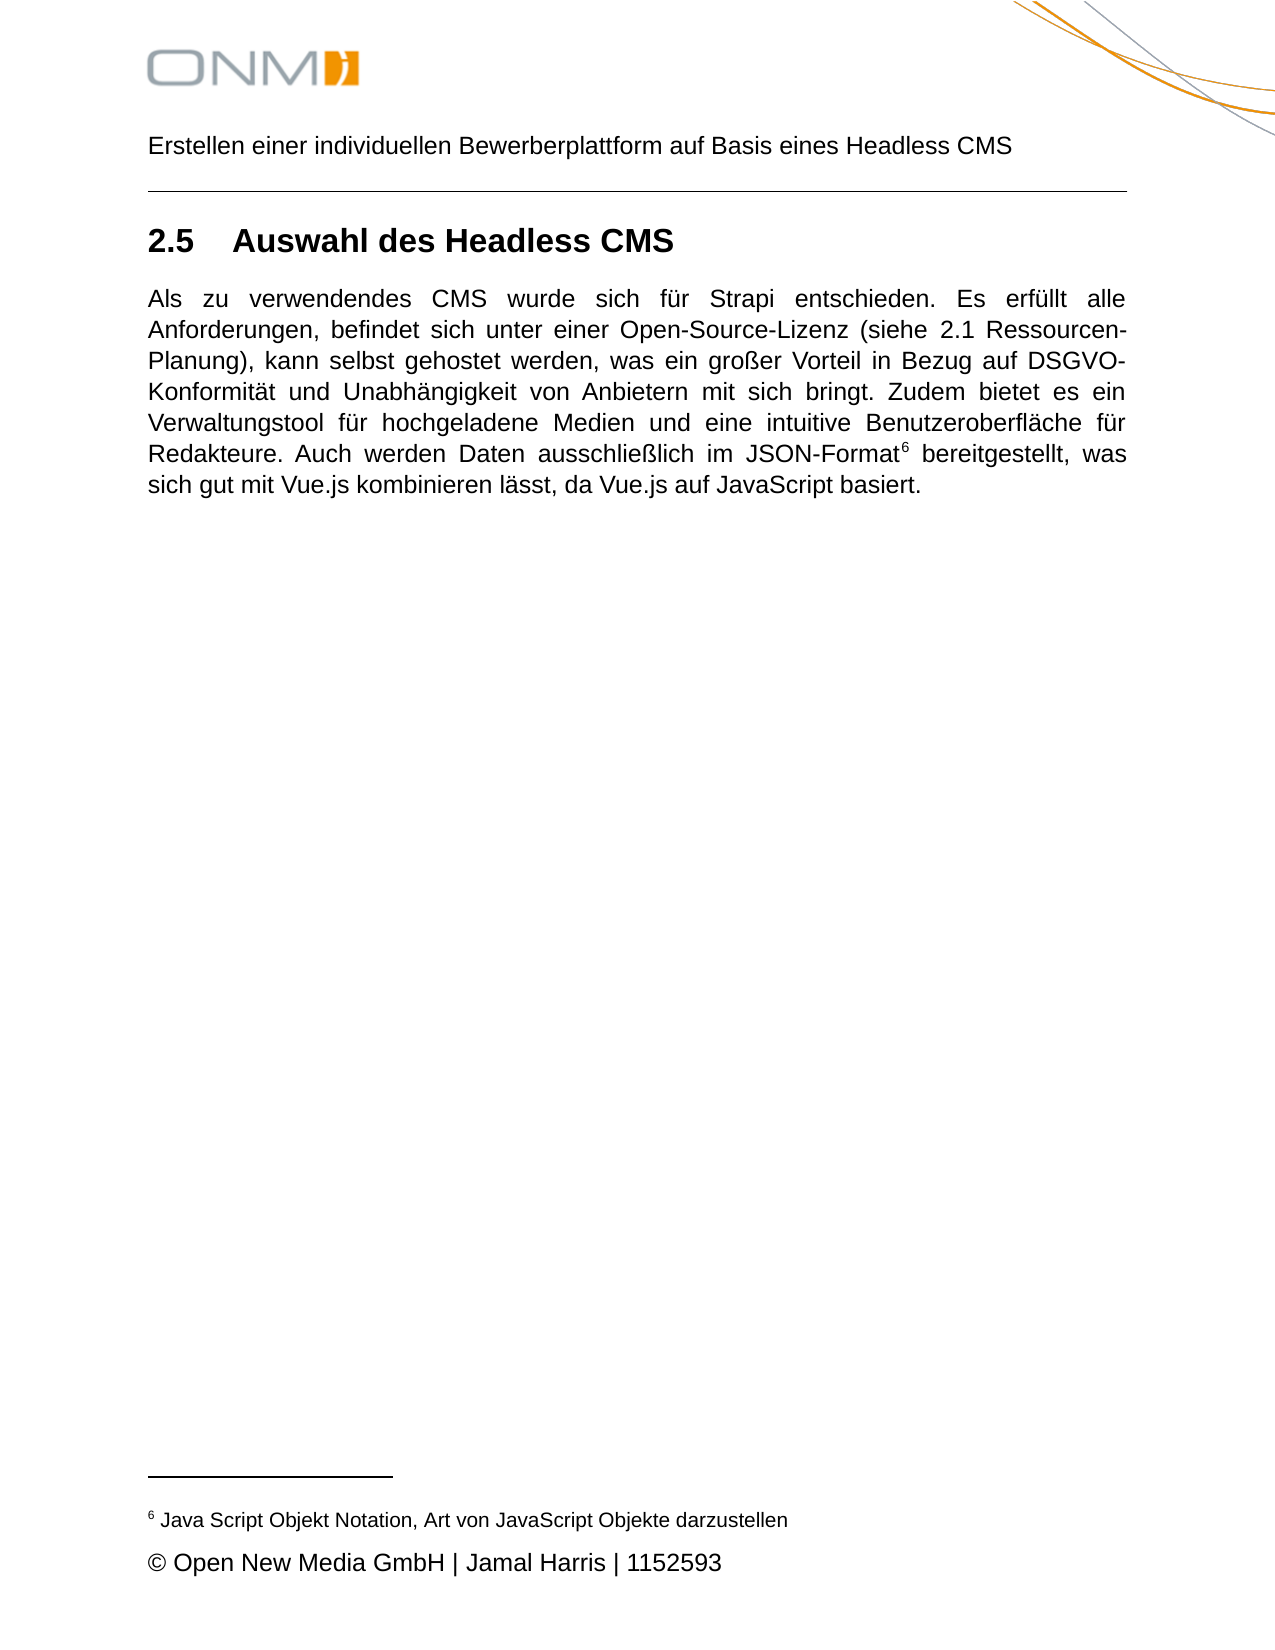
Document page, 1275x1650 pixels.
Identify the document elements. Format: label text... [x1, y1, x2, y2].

text Als zu verwendendes CMS wurde sich für Strapi entschieden. Es erfüllt alle Anforderungen, befindet sich unter einer Open-Source-Lizenz (siehe 2.1 Ressourcen-Planung), kann selbst gehostet werden, was ein großer Vorteil in Bezug auf DSGVO-Konformität und Unabhängigkeit von Anbietern mit sich bringt. Zudem bietet es ein Verwaltungstool für hochgeladene Medien und eine intuitive Benutzeroberfläche für Redakteure. Auch werden Daten ausschließlich im JSON-Format bereitgestellt, was sich gut mit Vue.js kombinieren lässt, da Vue.js auf JavaScript basiert. [148, 284, 1127, 499]
subtitle Auswahl des Headless CMS [148, 221, 1127, 259]
picture [1000, 1, 1275, 147]
picture [116, 0, 413, 104]
